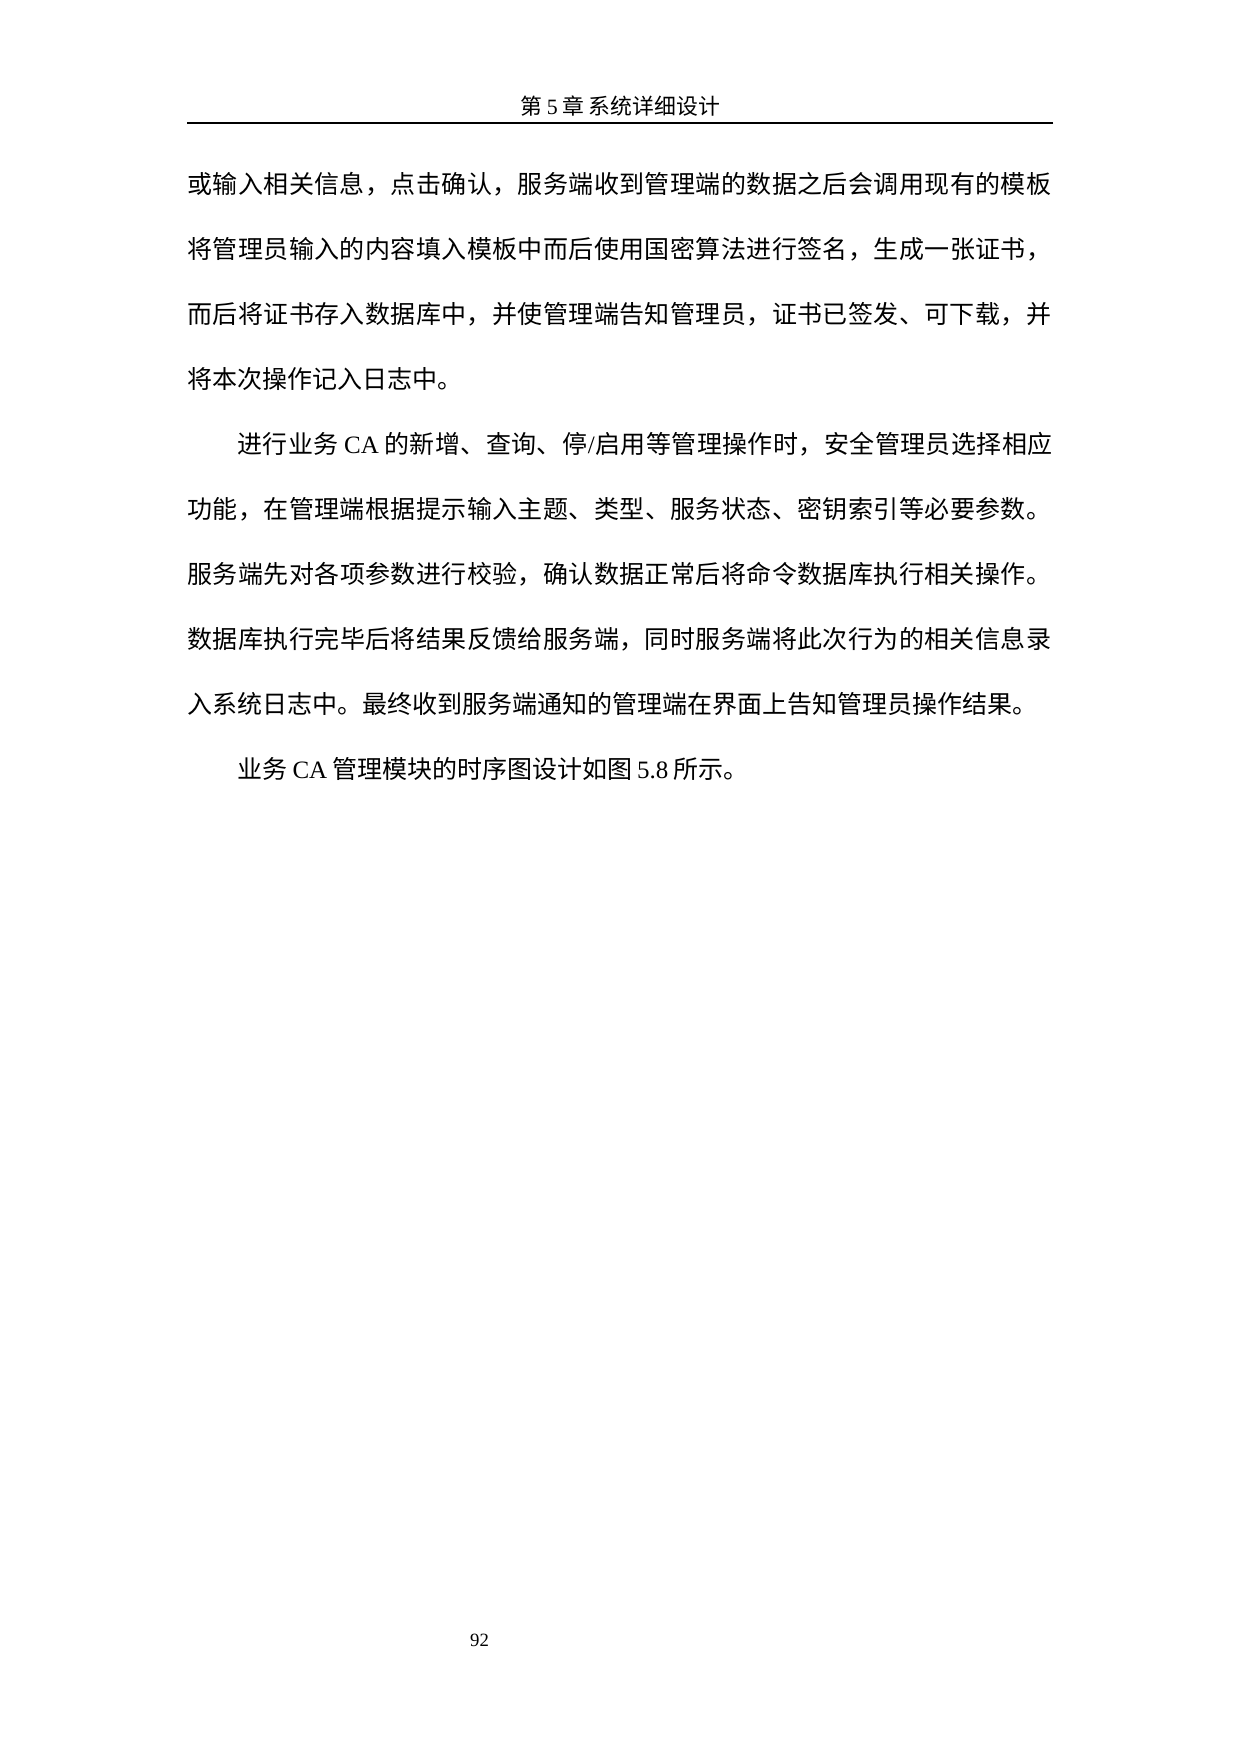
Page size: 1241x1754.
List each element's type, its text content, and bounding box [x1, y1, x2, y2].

text 进行业务CA的新增、查询、停/启用等管理操作时，安全管理员选择相应功能，在管理端根据提示输入主题、类型、服务状态、密钥索引等必要参数。服务端先对各项参数进行校验，确认数据正常后将命令数据库执行相关操作。数据库执行完毕后将结果反馈给服务端，同时服务端将此次行为的相关信息录入系统日志中。最终收到服务端通知的管理端在界面上告知管理员操作结果。 [187, 410, 1053, 735]
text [187, 150, 1053, 410]
text 业务CA管理模块的时序图设计如图5.8所示。 [187, 735, 1053, 800]
